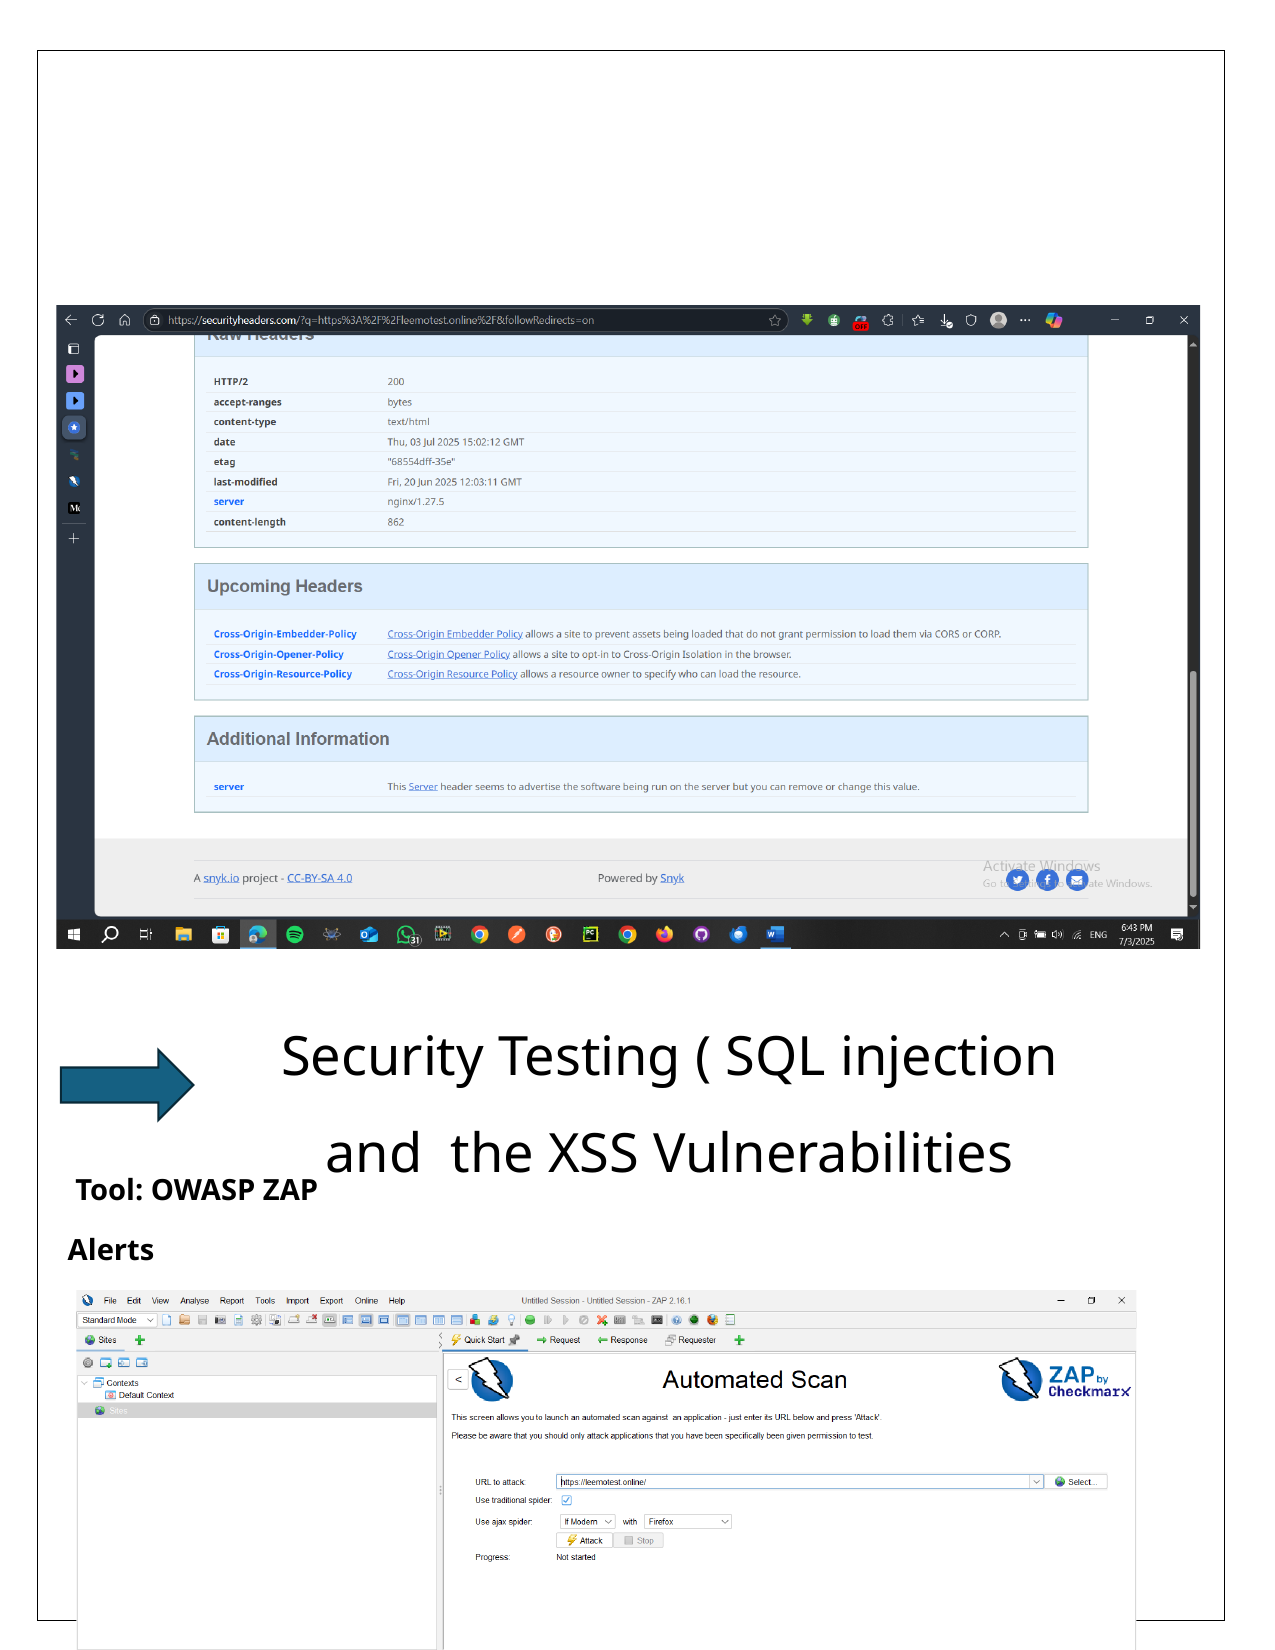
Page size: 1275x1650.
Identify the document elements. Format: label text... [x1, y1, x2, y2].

text Alerts [38, 1229, 1200, 1269]
picture [76, 1290, 1137, 1650]
picture [56, 305, 1200, 949]
text Tool: OWASP ZAP [38, 1170, 1200, 1209]
